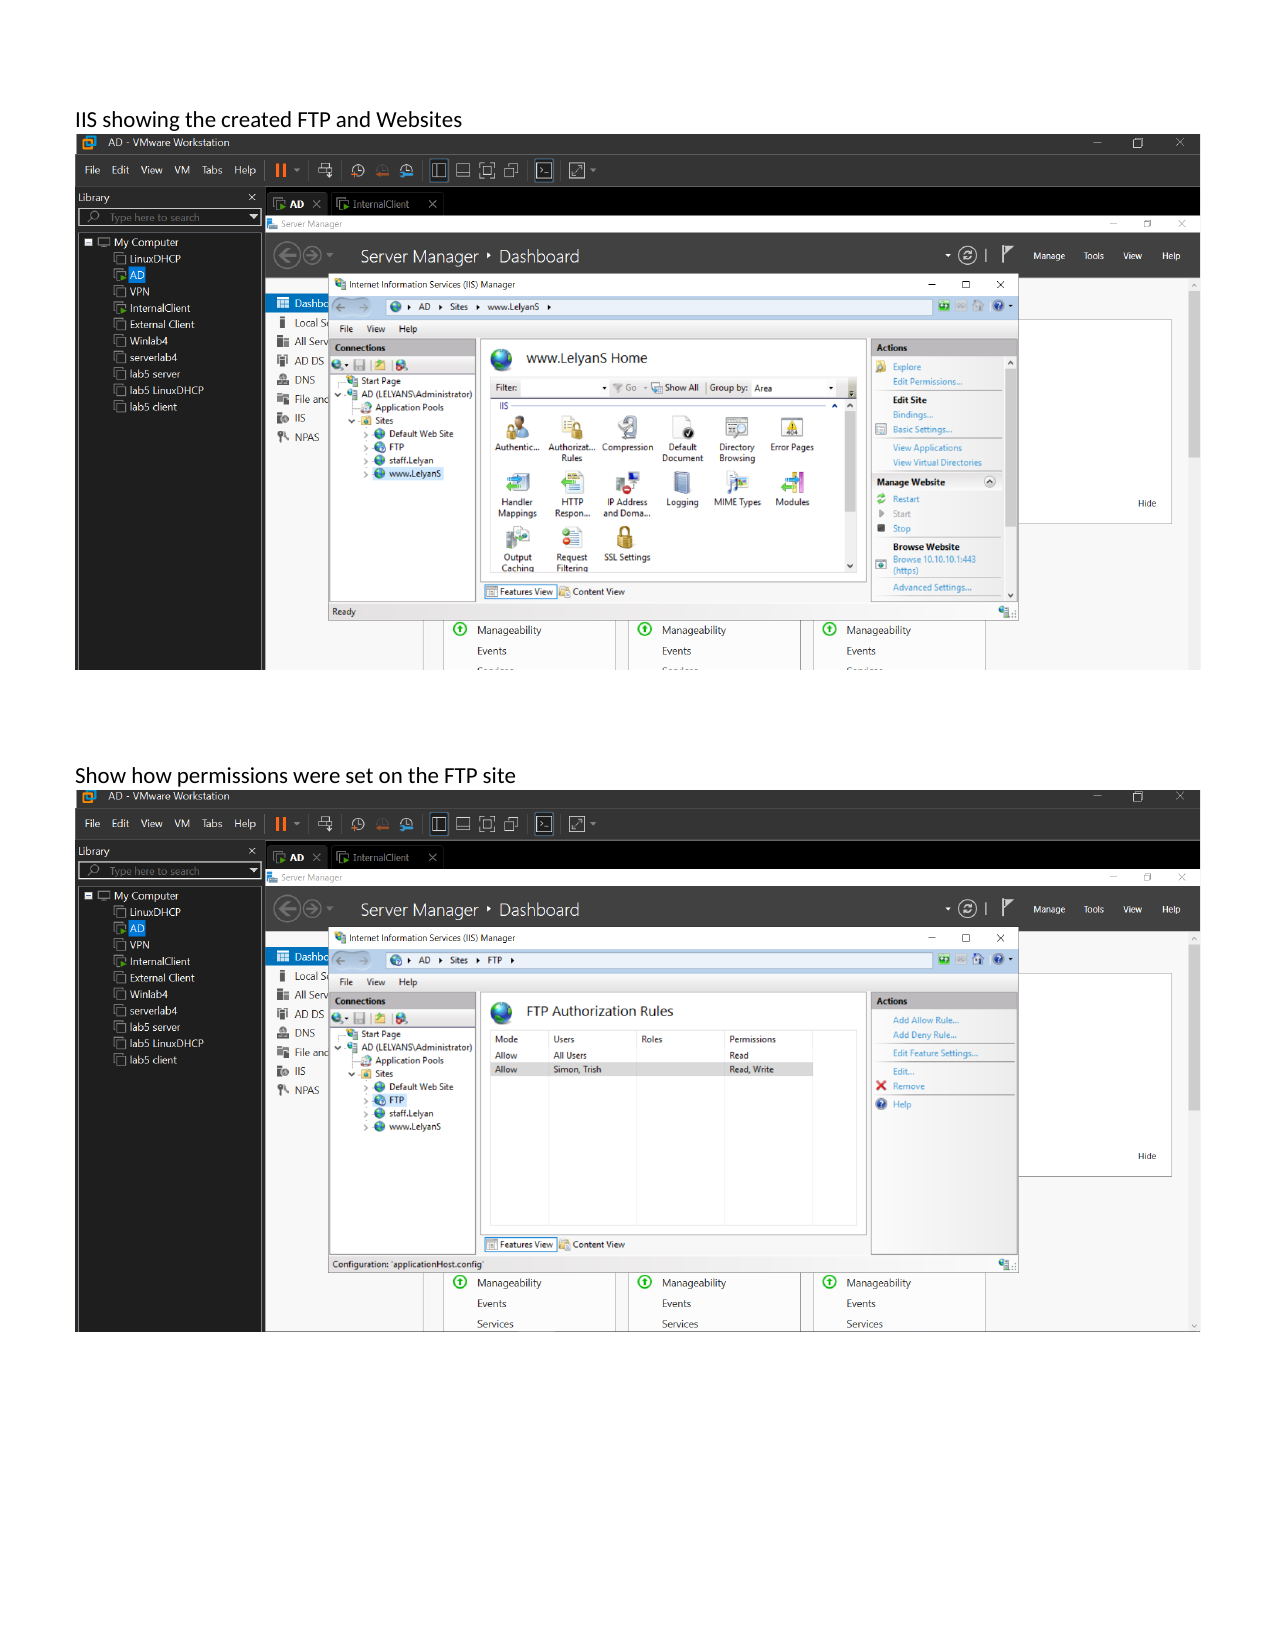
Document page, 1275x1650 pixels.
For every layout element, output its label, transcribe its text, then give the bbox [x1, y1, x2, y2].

text Show how permissions were set on the FTP site [75, 761, 1200, 789]
picture [75, 134, 1200, 670]
text IIS showing the created FTP and Websites [75, 105, 1200, 133]
picture [75, 790, 1200, 1332]
